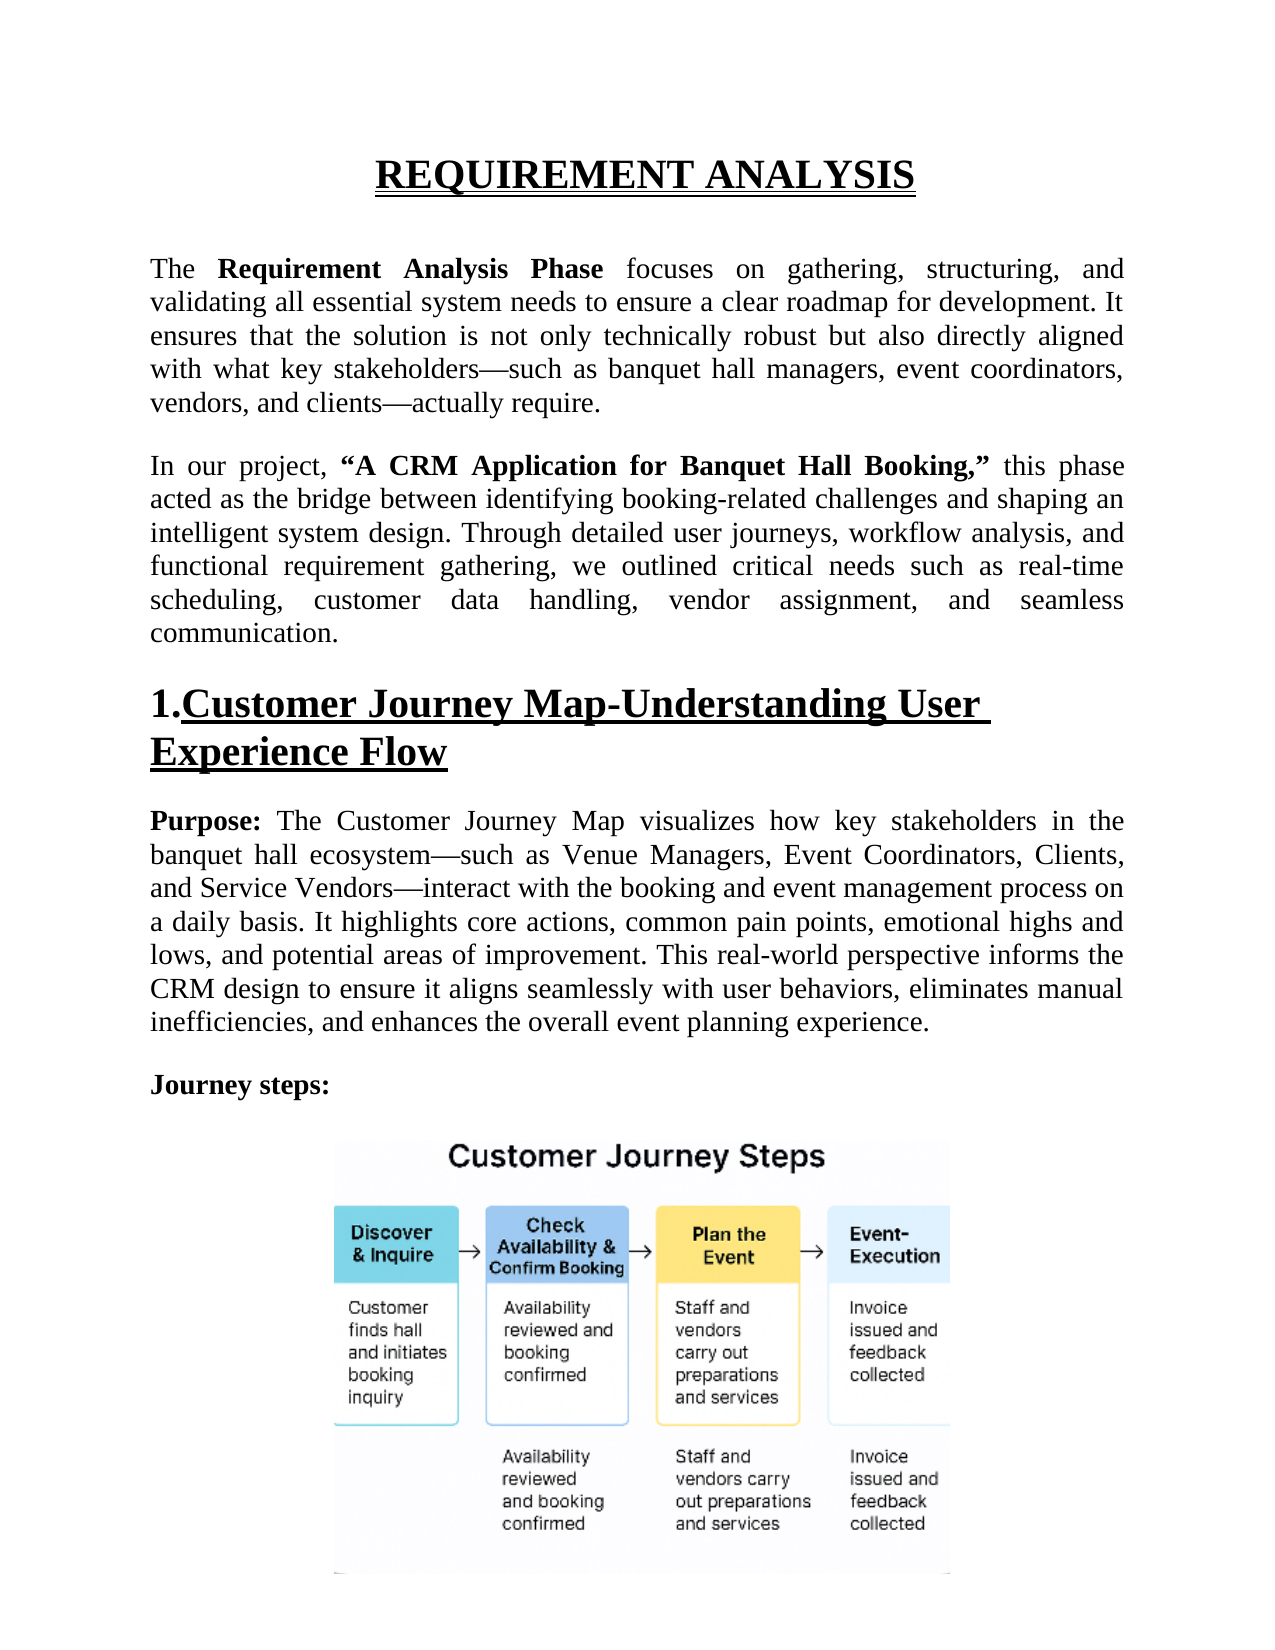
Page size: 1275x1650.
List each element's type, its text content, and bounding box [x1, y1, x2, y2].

text Purpose: The Customer Journey Map visualizes how key stakeholders in the banquet hall ecosystem—such as Venue Managers, Event Coordinators, Clients, and Service Vendors—interact with the booking and event management process on a daily basis. It highlights core actions, common pain points, emotional highs and lows, and potential areas of improvement. This real-world perspective informs the CRM design to ensure it aligns seamlessly with user behaviors, eliminates manual inefficiencies, and enhances the overall event planning experience. [150, 803, 1125, 1038]
text REQUIREMENT ANALYSIS [300, 150, 1275, 198]
text In our project, “A CRM Application for Banquet Hall Booking,” this phase acted as the bridge between identifying booking-related challenges and shaping an intelligent system design. Through detailed user journeys, workflow analysis, and functional requirement gathering, we outlined critical needs such as real-time scheduling, customer data handling, vendor assignment, and seamless communication. [150, 448, 1125, 649]
text The Requirement Analysis Phase focuses on gathering, structuring, and validating all essential system needs to ensure a clear roadmap for development. It ensures that the solution is not only technically robust but also directly aligned with what key stakeholders—such as banquet hall managers, event coordinators, vendors, and clients—actually require. [150, 251, 1125, 419]
text 1.Customer Journey Map-Understanding User Experience Flow [150, 678, 1125, 774]
text Journey steps: [150, 1067, 1125, 1101]
picture [334, 1140, 951, 1574]
